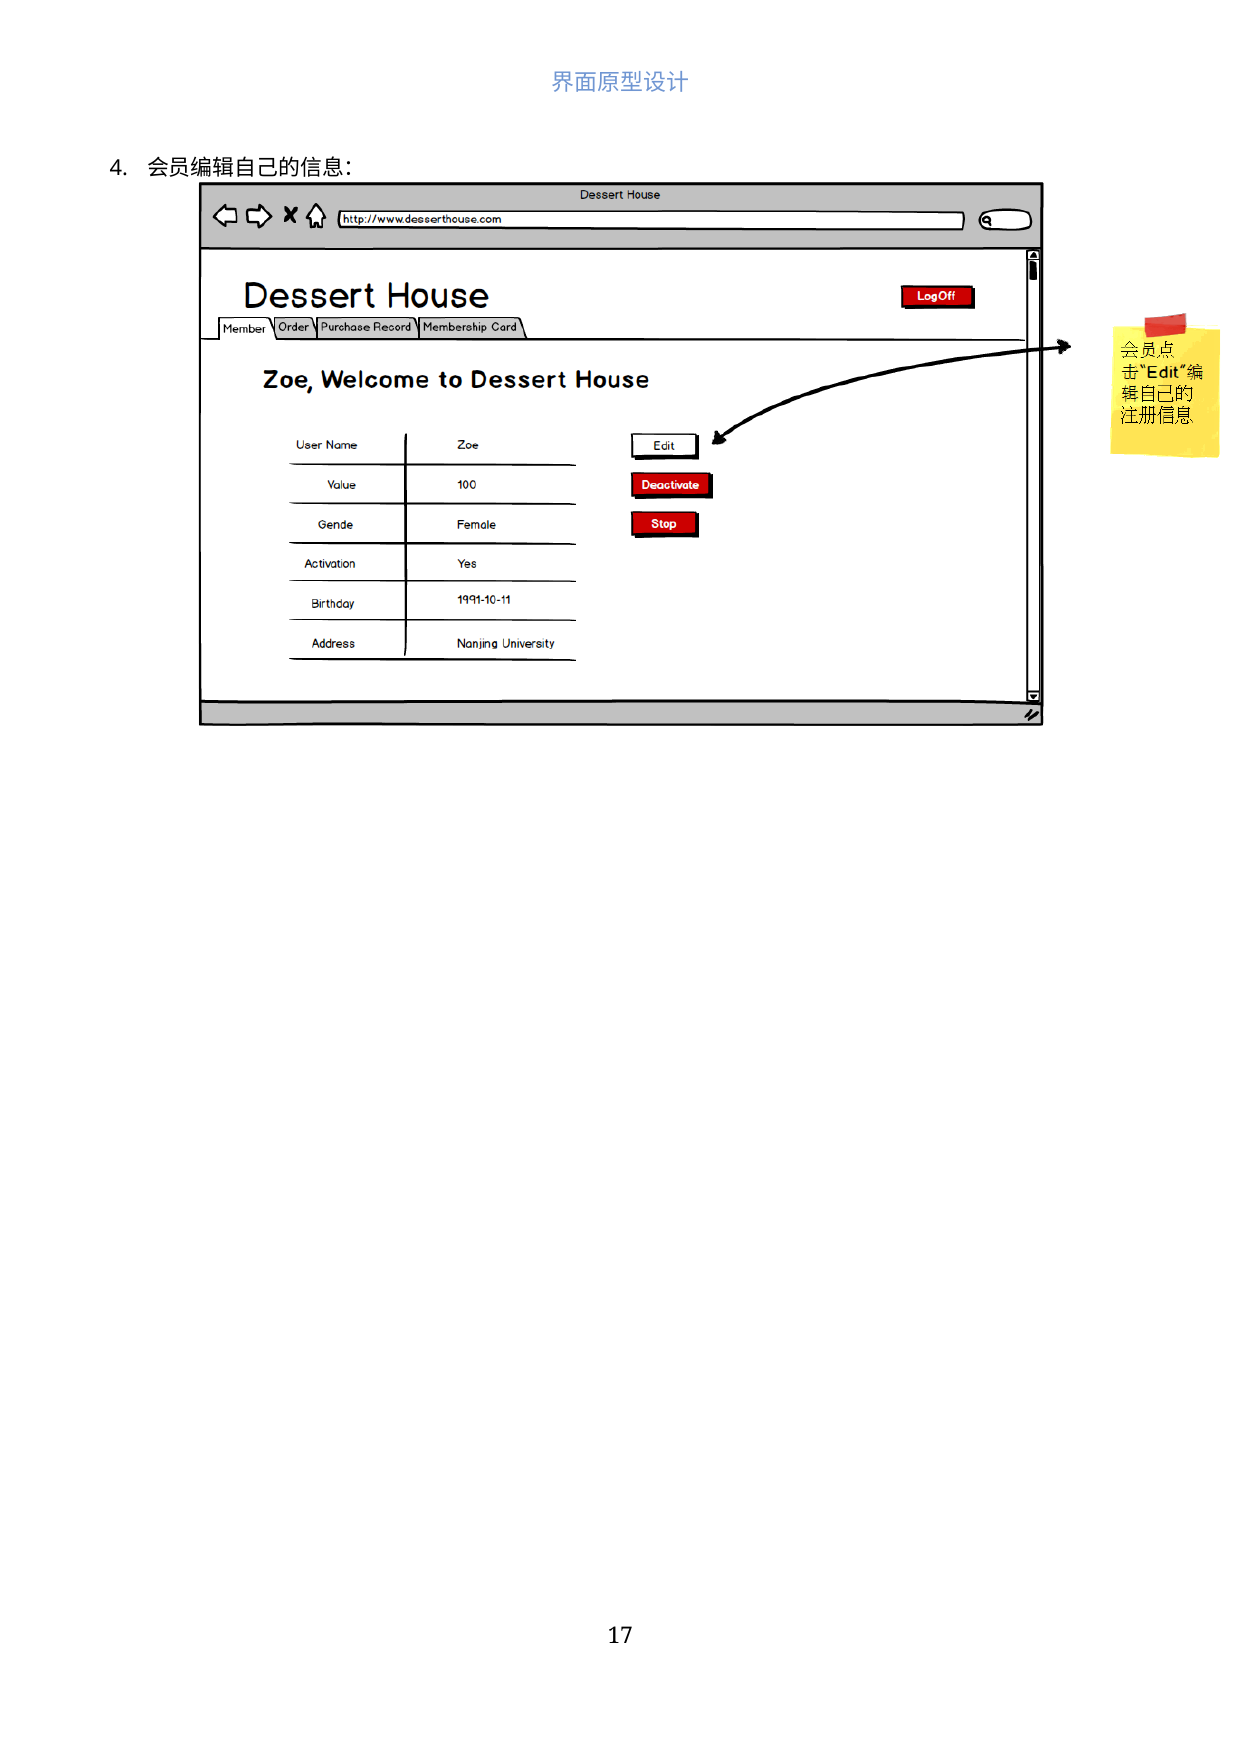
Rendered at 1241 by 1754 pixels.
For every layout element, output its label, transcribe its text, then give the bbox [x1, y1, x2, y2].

picture [198, 182, 1221, 726]
list 会员编辑自己的信息： [109, 150, 1131, 182]
